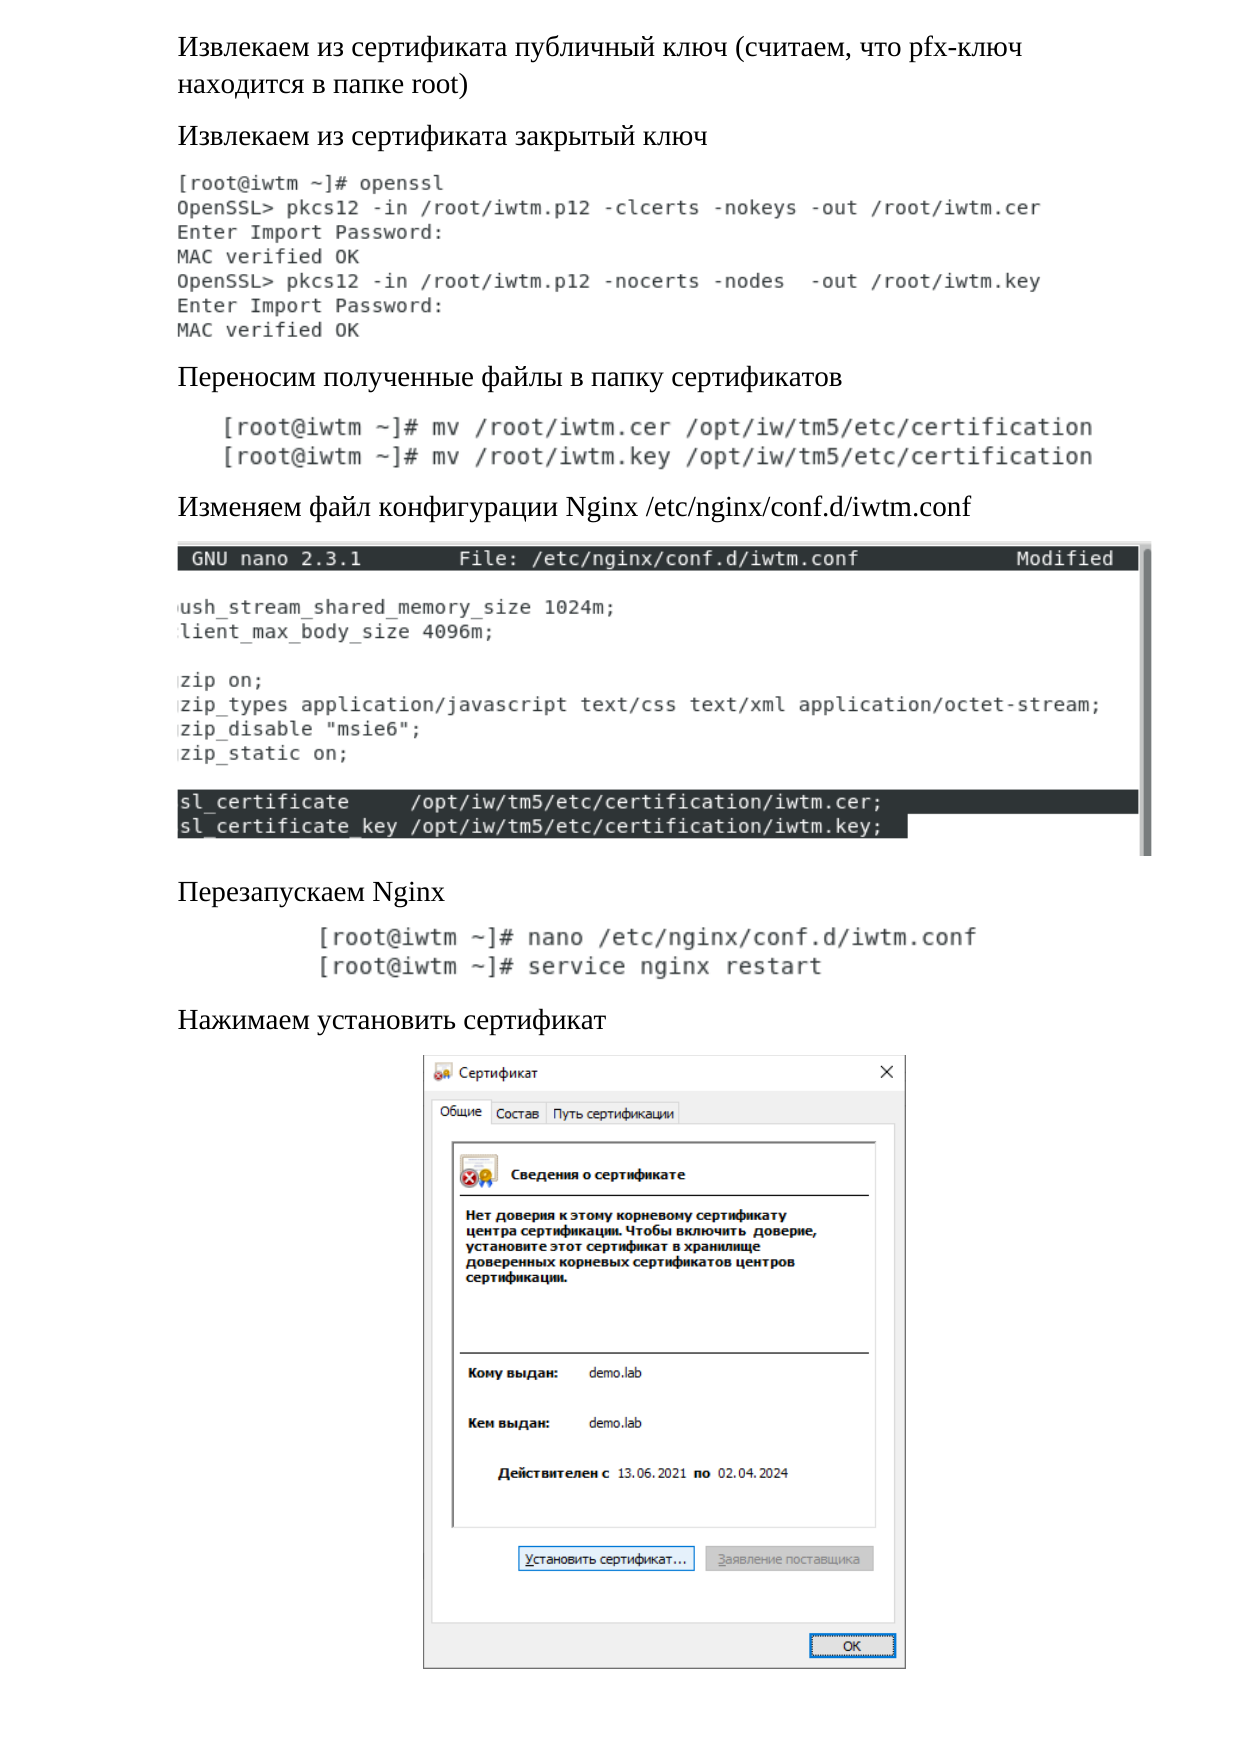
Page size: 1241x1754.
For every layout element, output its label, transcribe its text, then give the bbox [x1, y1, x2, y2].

picture [177, 171, 1152, 341]
text Извлекаем из сертификата публичный ключ (считаем, что pfx-ключ находится в папке root) [177, 29, 1152, 99]
text Перезапускаем Nginx [177, 874, 1152, 908]
picture [423, 1055, 906, 1669]
picture [177, 541, 1152, 856]
text Изменяем файл конфигурации Nginx /etc/nginx/conf.d/iwtm.conf [177, 489, 1152, 522]
text Извлекаем из сертификата закрытый ключ [177, 118, 1152, 152]
picture [317, 927, 1012, 984]
text Переносим полученные файлы в папку сертификатов [177, 359, 1152, 392]
text Нажимаем установить сертификат [177, 1002, 1152, 1036]
picture [223, 411, 1106, 471]
